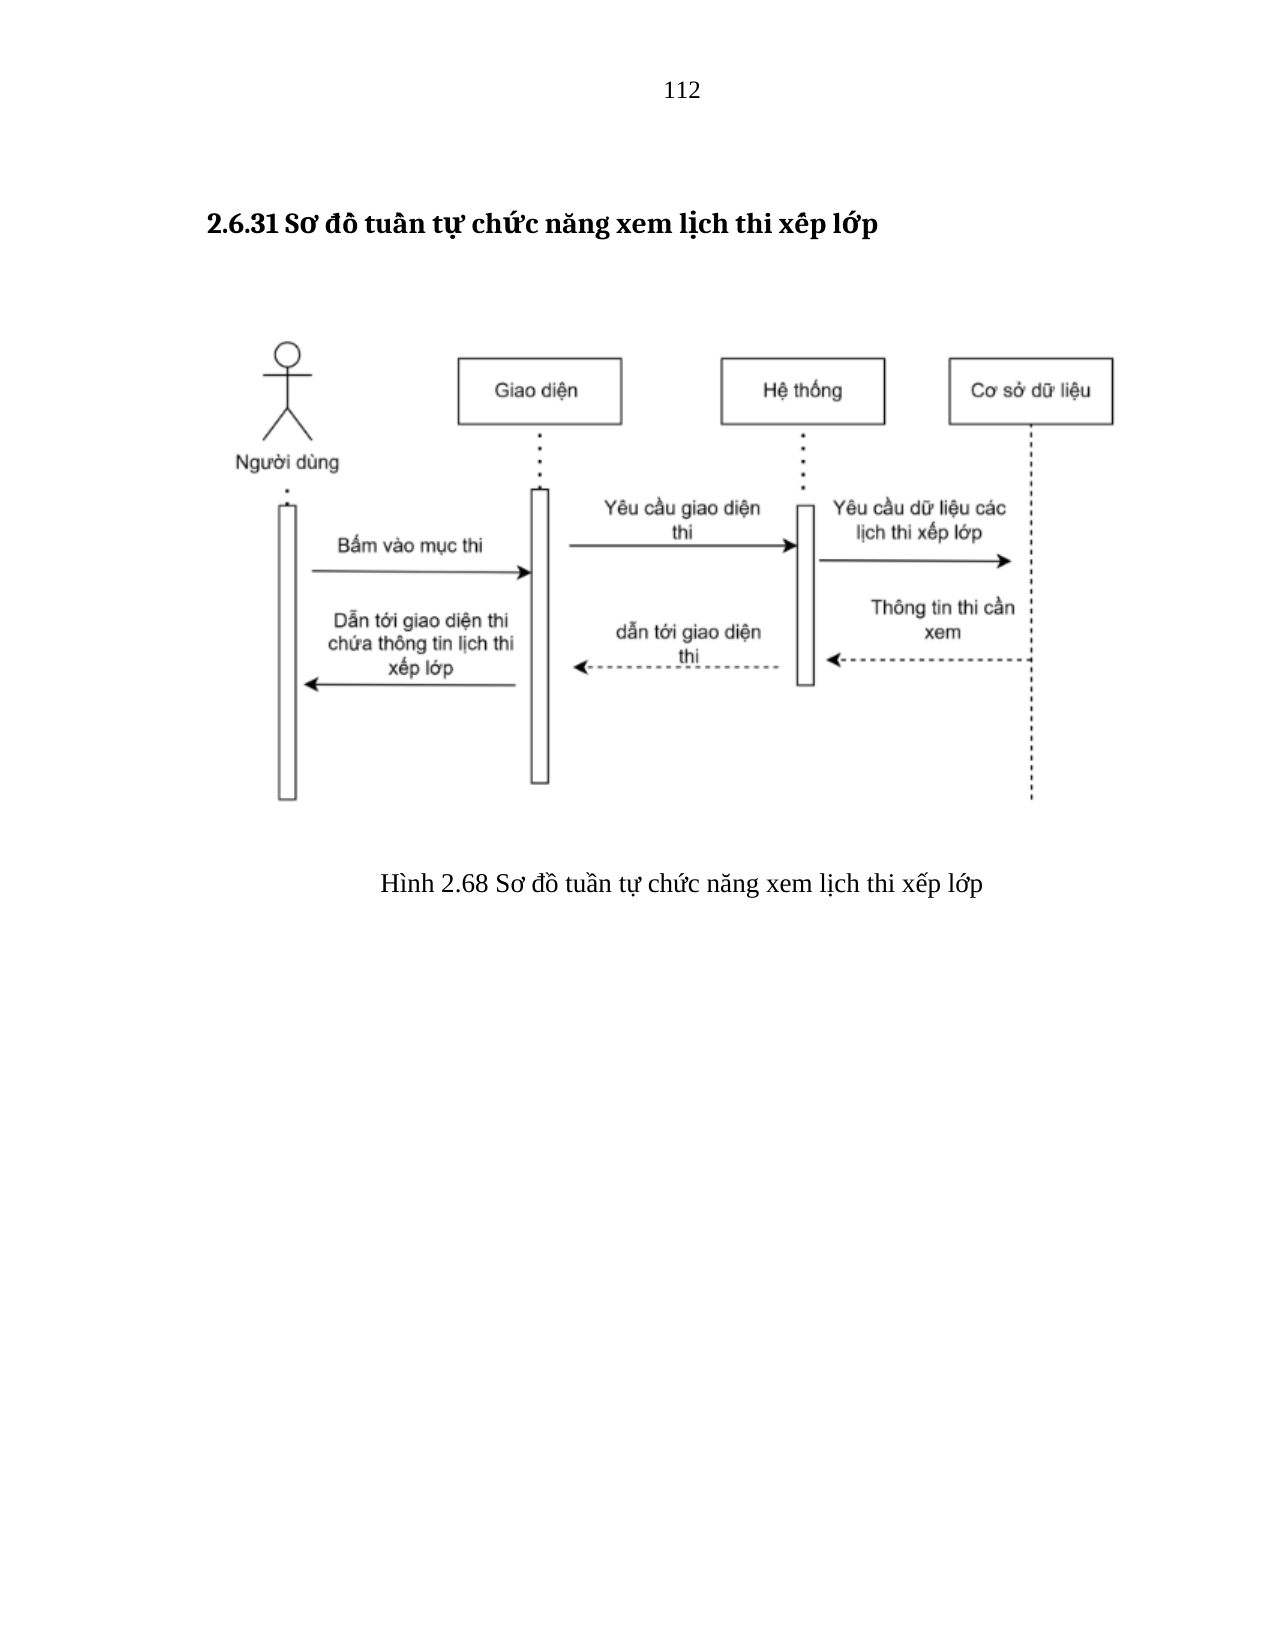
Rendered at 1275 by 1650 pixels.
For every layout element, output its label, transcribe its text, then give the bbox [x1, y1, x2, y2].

subtitle 2.6.31 Sơ đồ tuần tự chức năng xem lịch thi xếp lớp [207, 207, 1157, 240]
text Hình 2.68 Sơ đồ tuần tự chức năng xem lịch thi xếp lớp [207, 868, 1157, 899]
picture [206, 320, 1157, 839]
